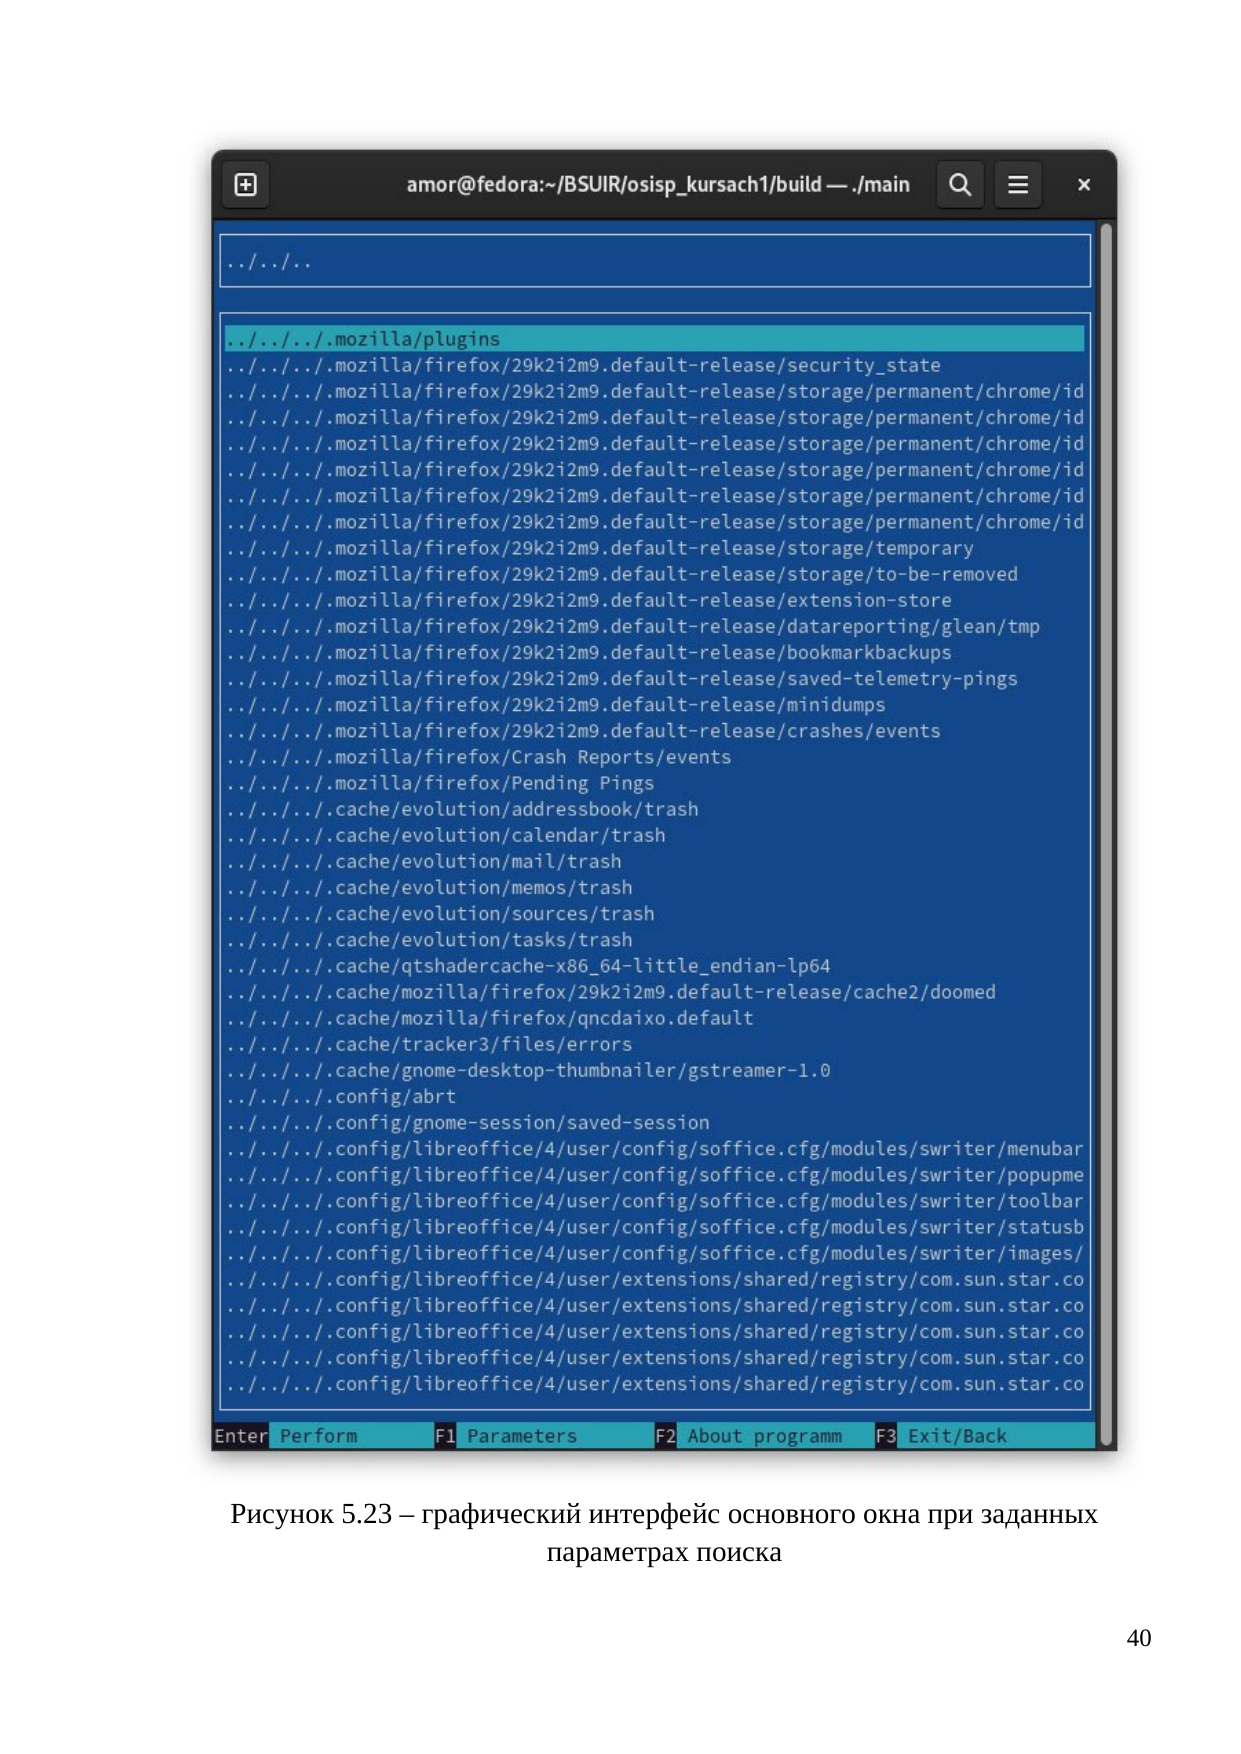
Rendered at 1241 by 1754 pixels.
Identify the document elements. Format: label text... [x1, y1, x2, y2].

text Рисунок 5.23 – графический интерфейс основного окна при заданных параметрах поиска [177, 1496, 1152, 1568]
picture [177, 118, 1152, 1492]
